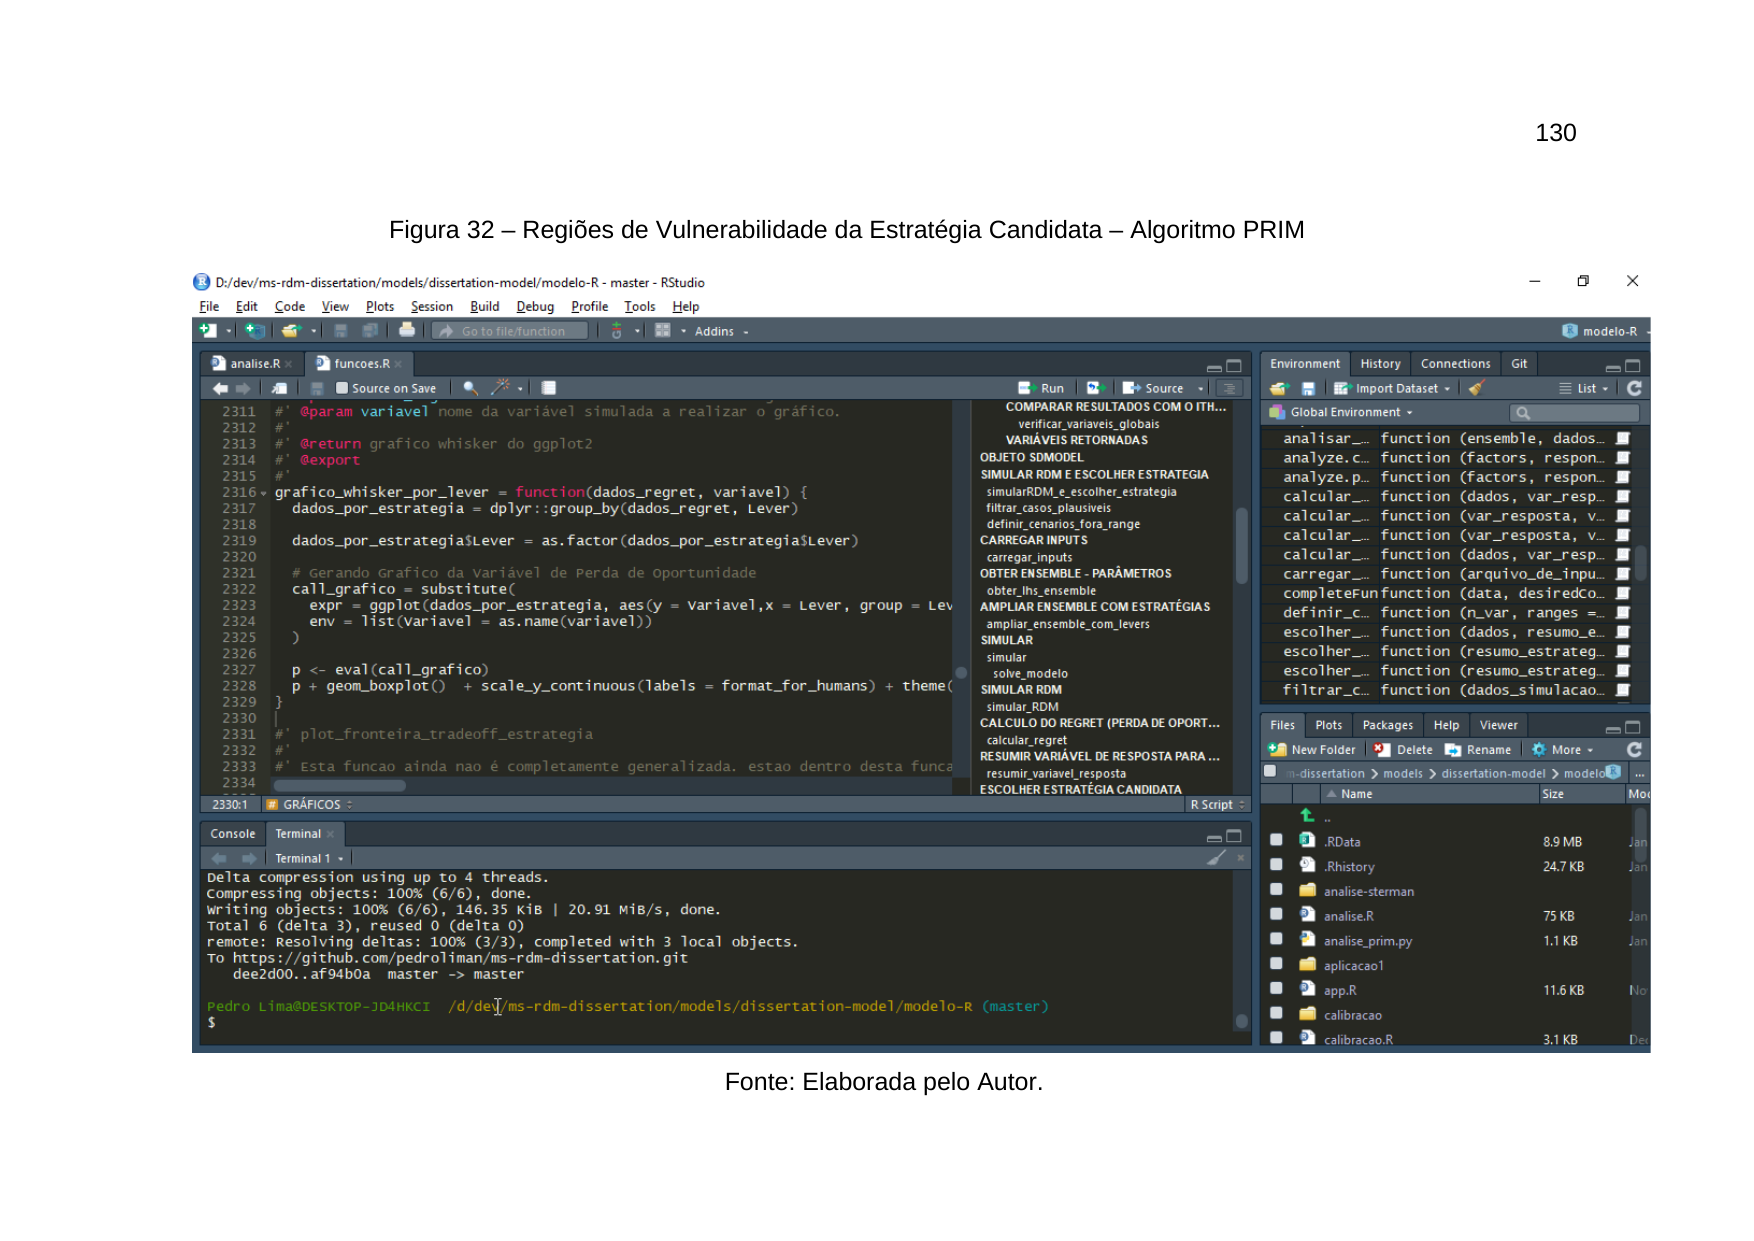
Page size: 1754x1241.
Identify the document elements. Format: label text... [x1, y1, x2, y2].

text Fonte: Elaborada pelo Autor. [118, 1067, 1577, 1095]
text Figura 32 – Regiões de Vulnerabilidade da Estratégia Candidata – Algoritmo PRIM [118, 215, 1577, 243]
picture [192, 270, 1651, 1053]
